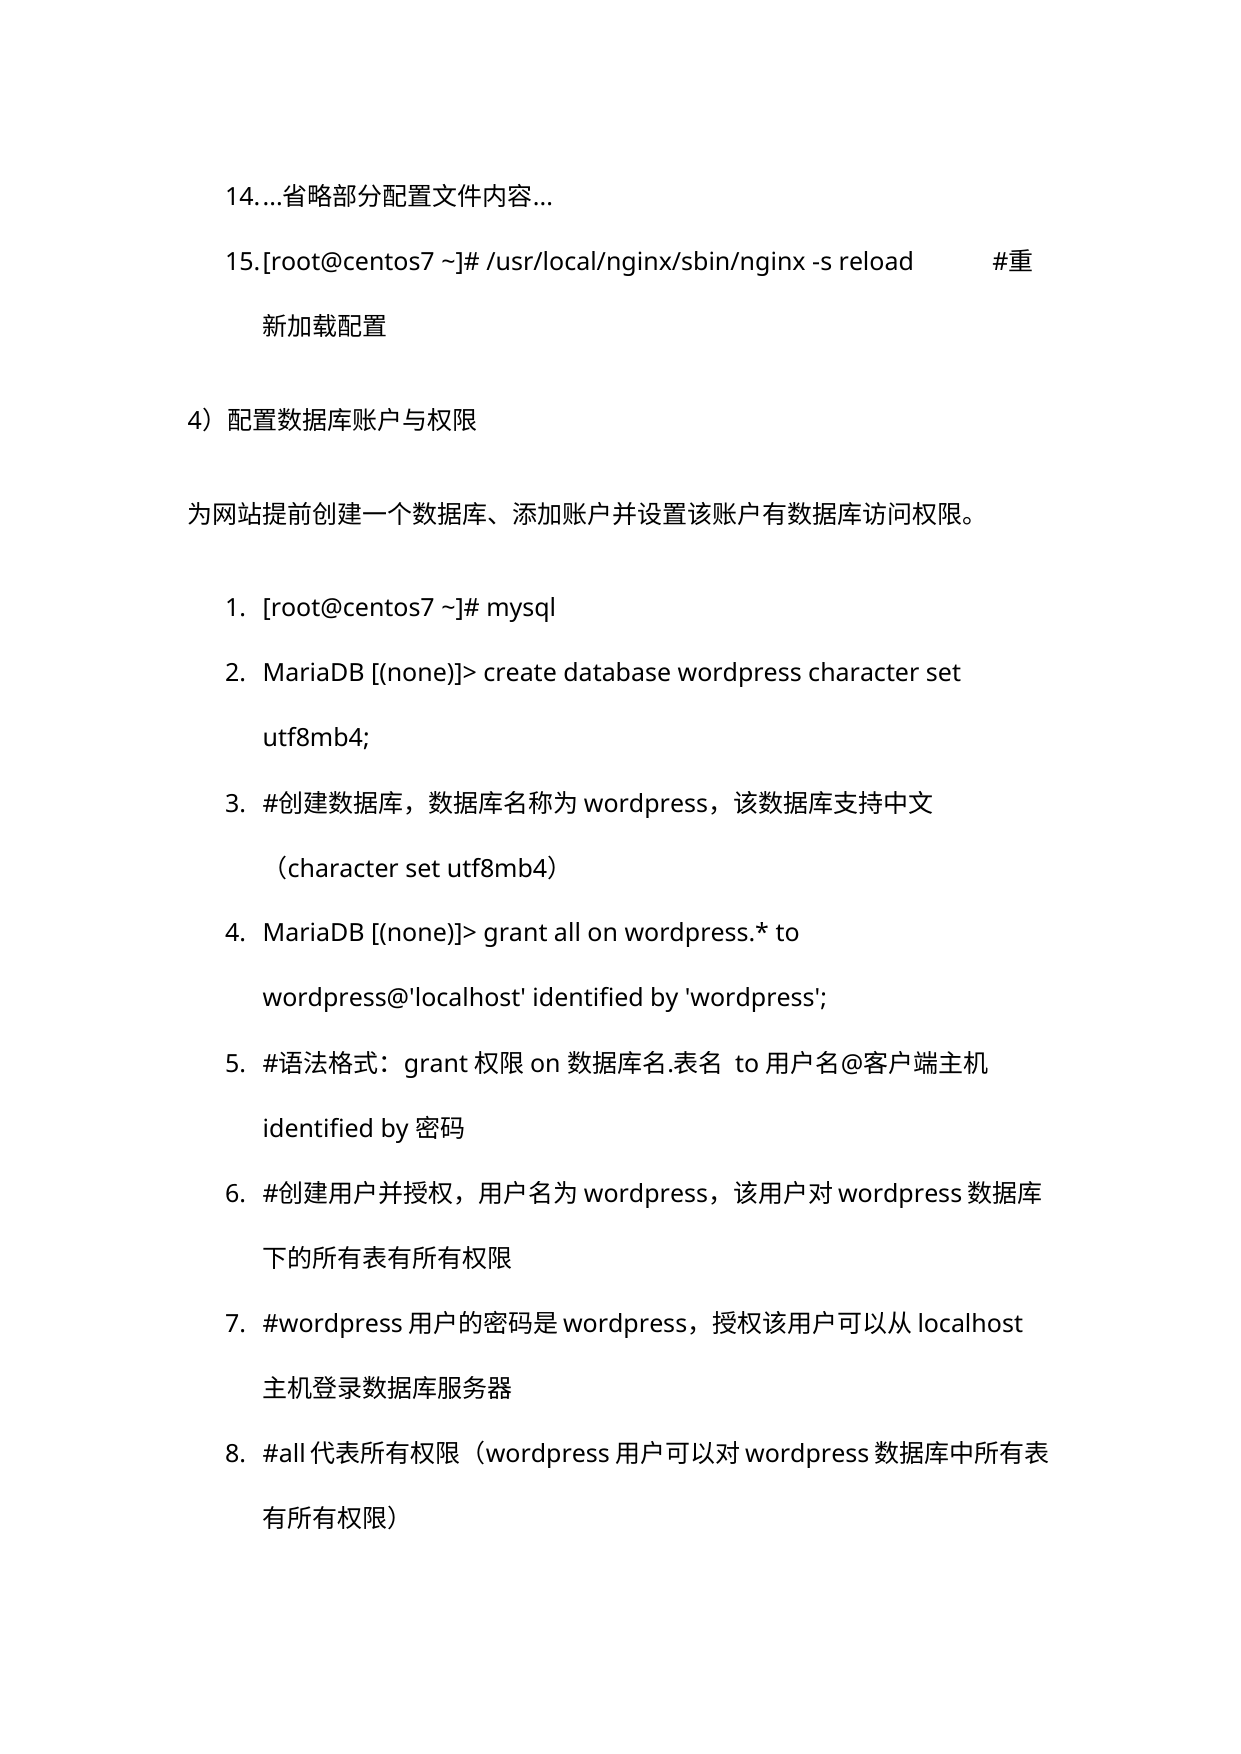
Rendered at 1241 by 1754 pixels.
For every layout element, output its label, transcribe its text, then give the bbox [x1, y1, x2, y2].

list MariaDB [(none)]> create database wordpress character set utf8mb4; [225, 639, 1053, 769]
list #创建用户并授权，用户名为wordpress，该用户对wordpress数据库下的所有表有所有权限 [225, 1159, 1053, 1289]
list #all代表所有权限（wordpress用户可以对wordpress数据库中所有表有所有权限） [225, 1419, 1053, 1549]
list #语法格式：grant 权限 on 数据库名.表名 to 用户名@客户端主机 identified by 密码 [225, 1029, 1053, 1159]
list ...省略部分配置文件内容... [225, 162, 1053, 227]
text 为网站提前创建一个数据库、添加账户并设置该账户有数据库访问权限。 [187, 480, 1053, 545]
text 4）配置数据库账户与权限 [187, 386, 1053, 451]
list #wordpress用户的密码是wordpress，授权该用户可以从localhost主机登录数据库服务器 [225, 1289, 1053, 1419]
list [root@centos7 ~]# mysql [225, 574, 1053, 639]
list [root@centos7 ~]# /usr/local/nginx/sbin/nginx -s reload #重新加载配置 [225, 227, 1053, 357]
list #创建数据库，数据库名称为wordpress，该数据库支持中文（character set utf8mb4） [225, 769, 1053, 899]
list MariaDB [(none)]> grant all on wordpress.* to wordpress@'localhost' identified by 'wordpress'; [225, 899, 1053, 1029]
